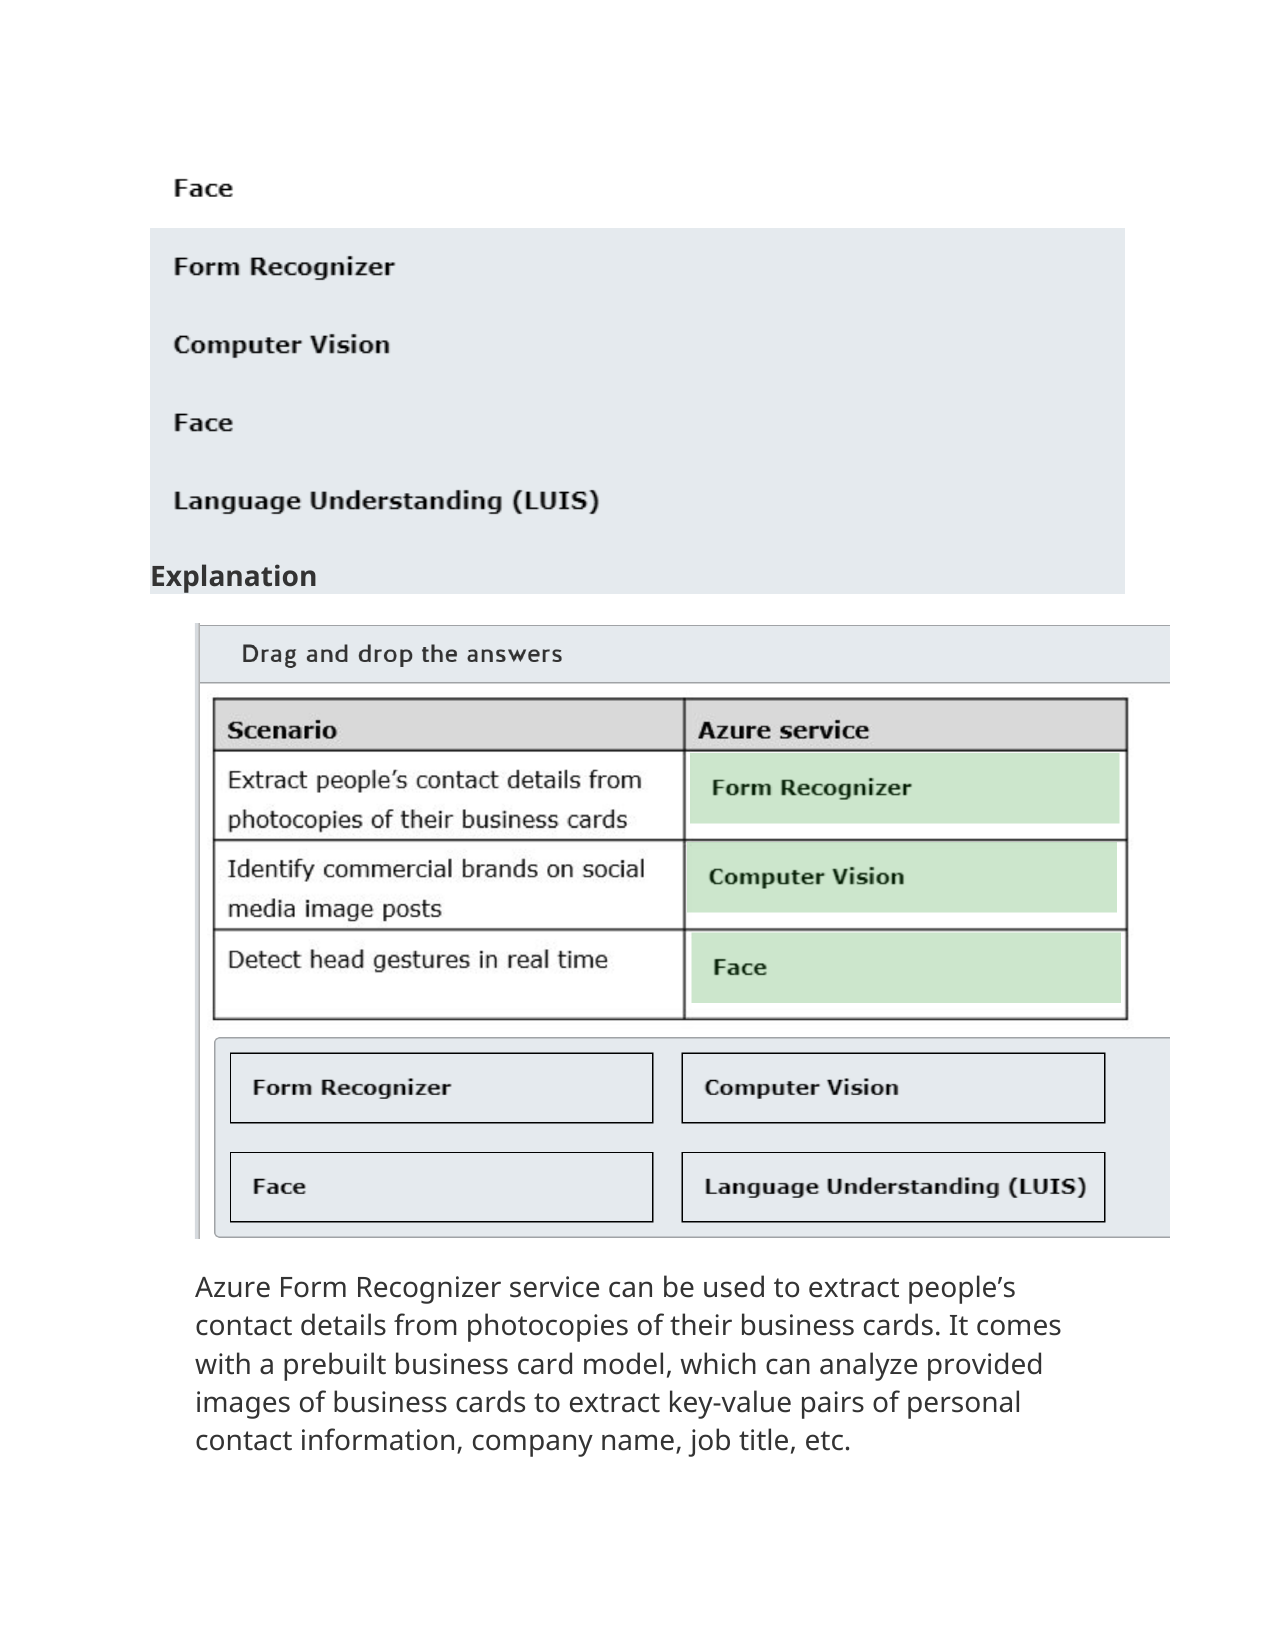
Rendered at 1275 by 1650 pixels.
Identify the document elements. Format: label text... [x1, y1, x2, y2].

picture [150, 150, 619, 541]
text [195, 1267, 1080, 1497]
text Explanation [150, 556, 1125, 594]
picture [194, 623, 1170, 1239]
